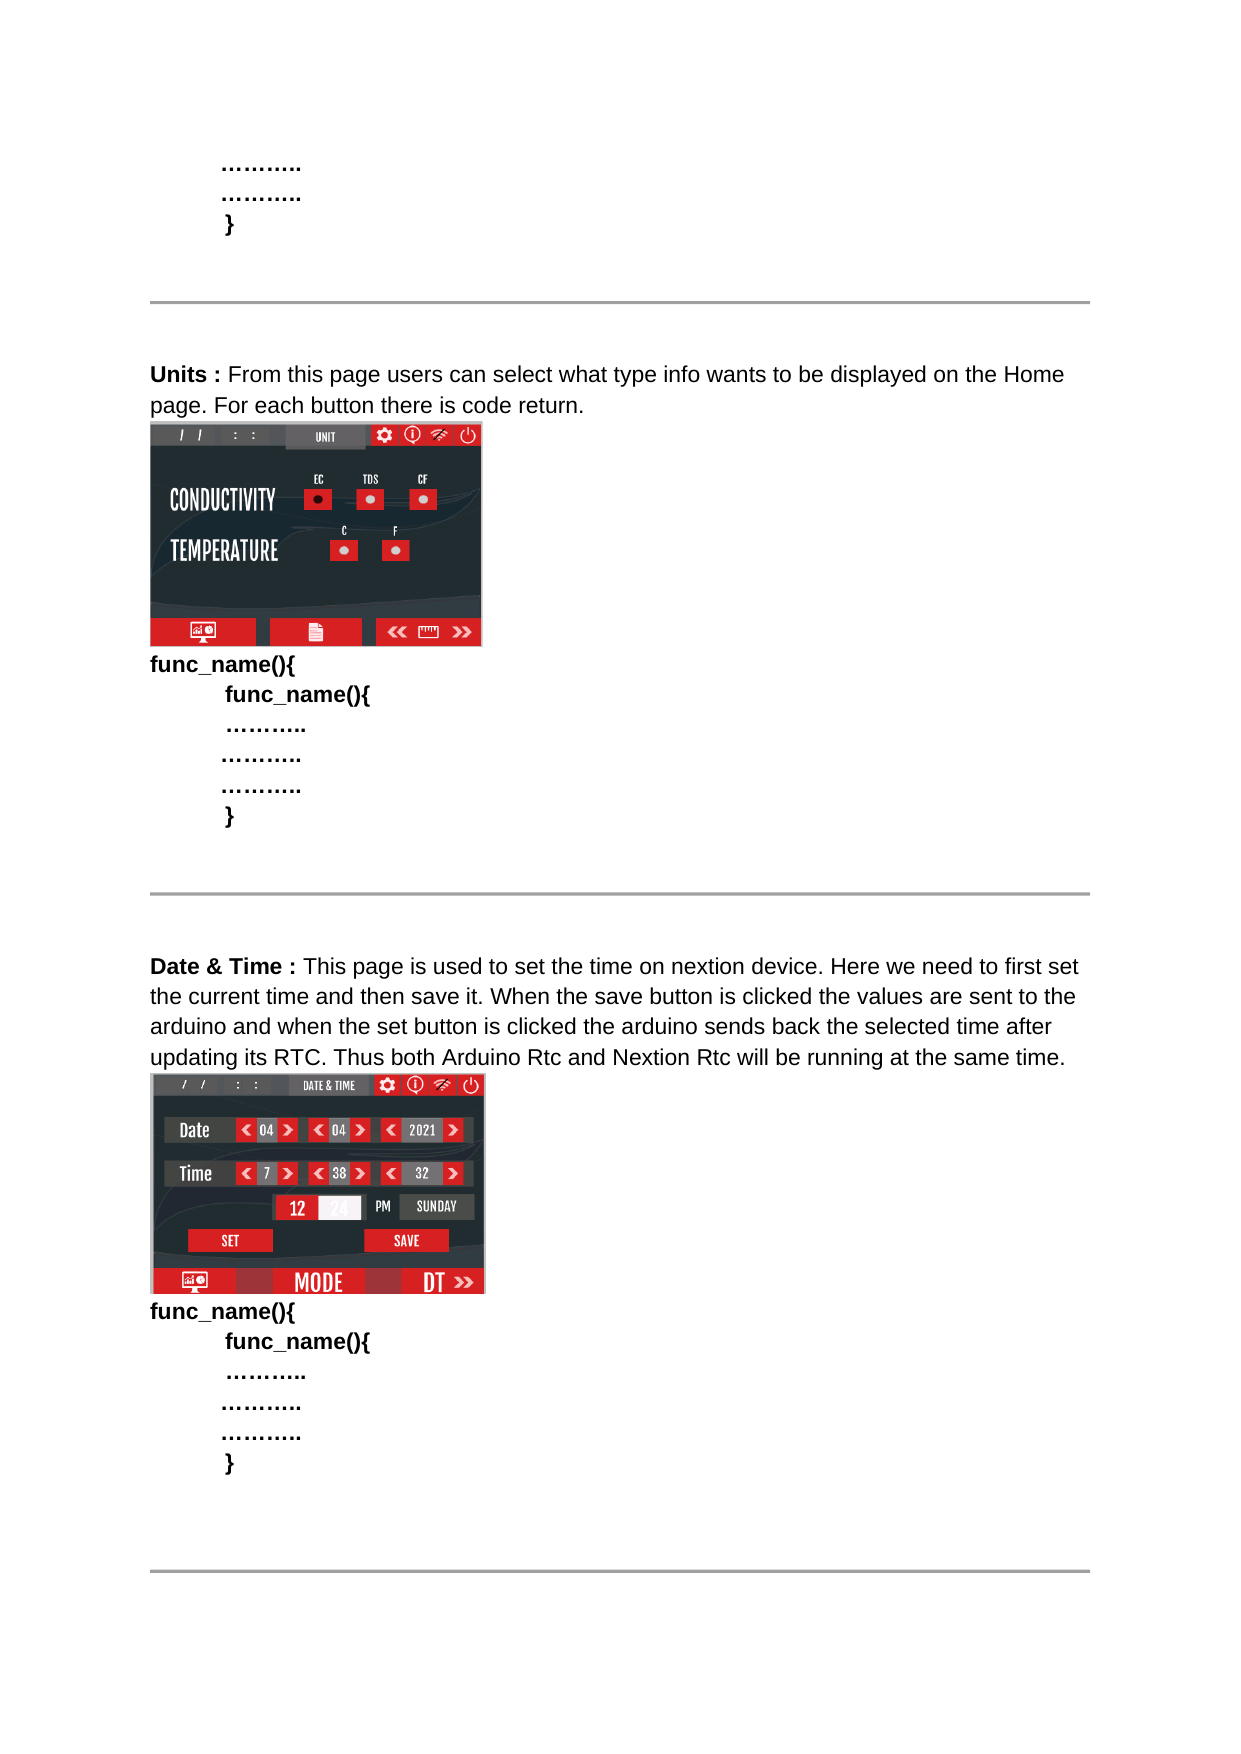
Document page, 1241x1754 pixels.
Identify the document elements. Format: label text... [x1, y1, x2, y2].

text ……….. [150, 150, 1090, 176]
text ……….. [150, 1419, 1090, 1445]
text ……….. [150, 1358, 1090, 1384]
text ……….. [150, 180, 1090, 207]
text ……….. [150, 711, 1090, 737]
text ……….. [150, 1388, 1090, 1415]
text Units : From this page users can select what type info wants to be displayed on the Home page. For each button there is code return. [150, 361, 1090, 418]
text } [150, 802, 1090, 828]
text func_name(){ [150, 1298, 1090, 1324]
picture [150, 421, 483, 647]
text Date & Time : This page is used to set the time on nextion device. Here we need to first set the current time and then save it. When the save button is clicked the values are sent to the arduino and when the set button is clicked the arduino sends back the selected time after updating its RTC. Thus both Arduino Rtc and Nextion Rtc will be running at the same time. [150, 953, 1090, 1070]
text ……….. [150, 772, 1090, 798]
text ……….. [150, 741, 1090, 768]
text func_name(){ [150, 681, 1090, 707]
picture [150, 1073, 486, 1294]
text } [150, 1449, 1090, 1475]
text func_name(){ [150, 651, 1090, 677]
text func_name(){ [150, 1328, 1090, 1354]
text } [150, 210, 1090, 237]
